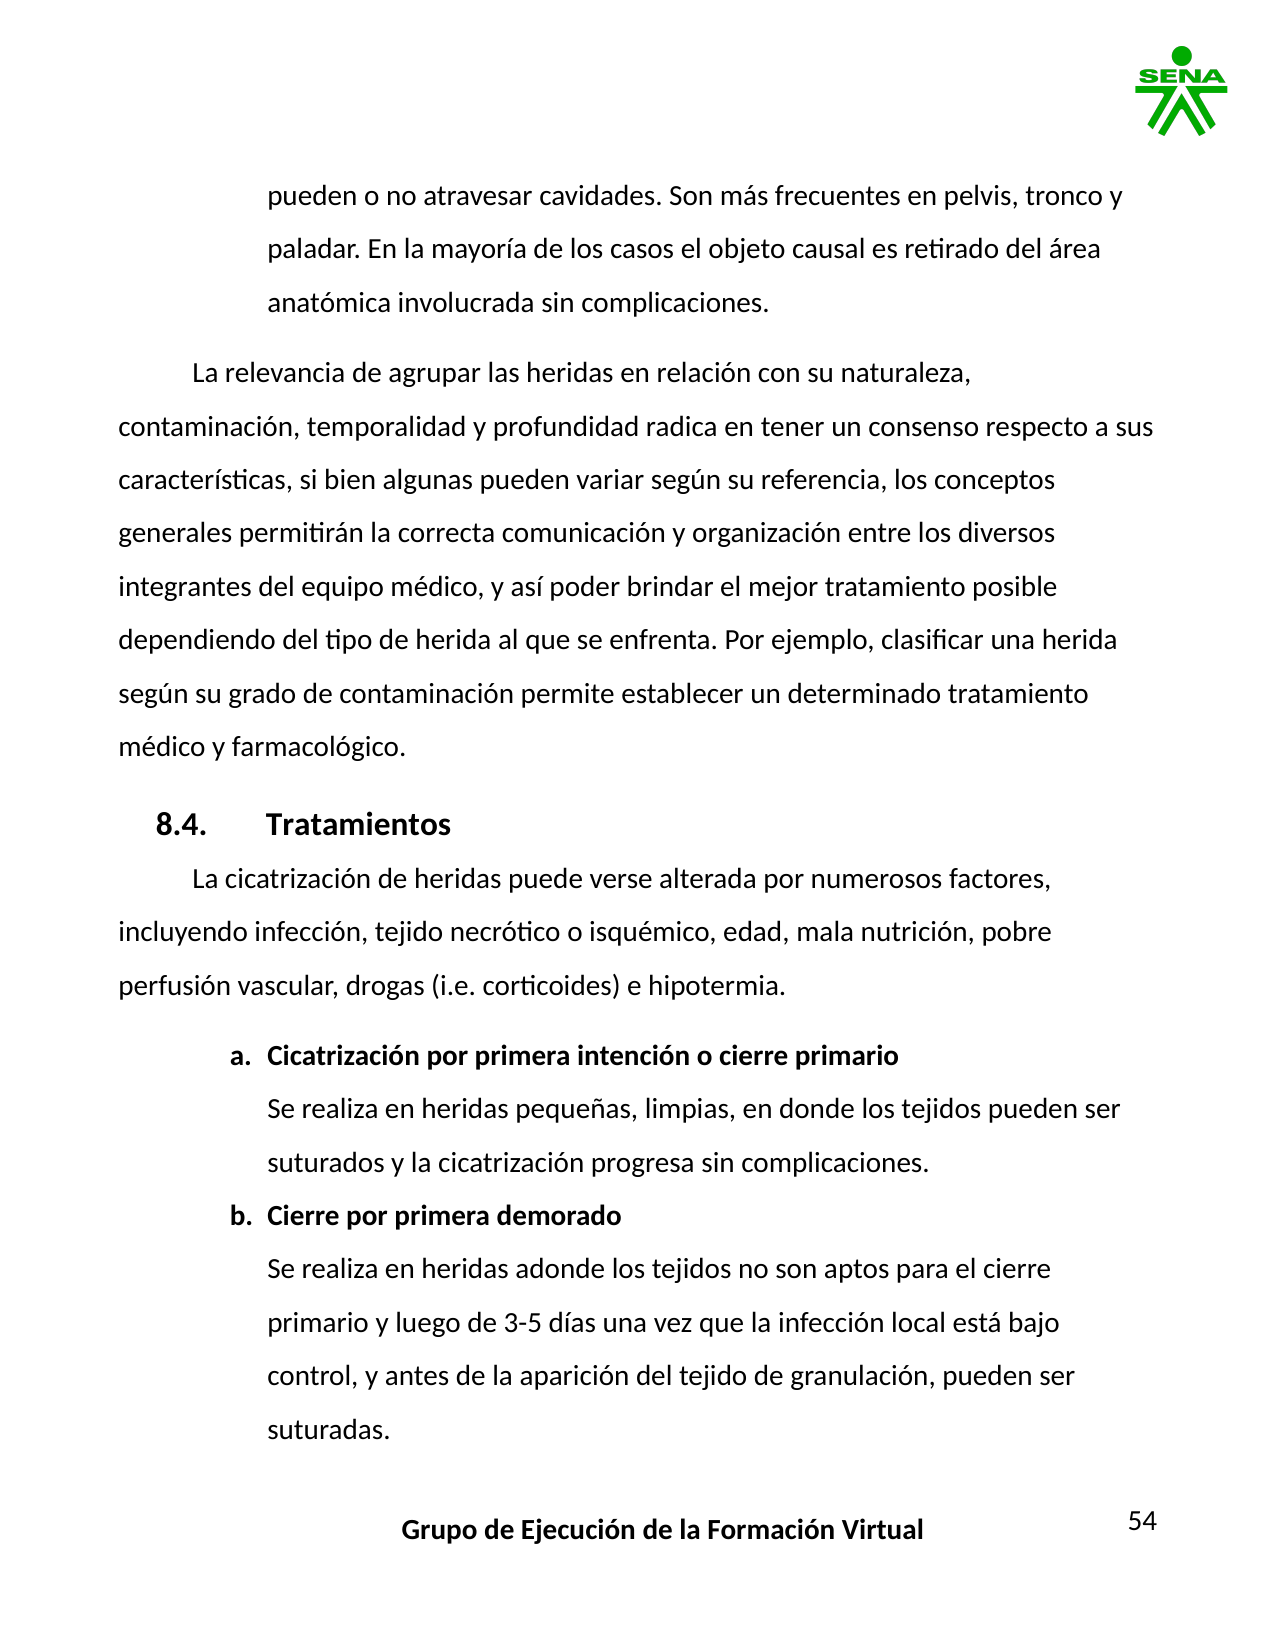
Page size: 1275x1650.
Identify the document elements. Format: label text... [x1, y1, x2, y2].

picture [1135, 46, 1228, 136]
list Se realiza en heridas pequeñas, limpias, en donde los tejidos pueden ser suturados y la cicatrización progresa sin complicaciones. [267, 1090, 1157, 1179]
text La cicatrización de heridas puede verse alterada por numerosos factores, incluyendo infección, tejido necrótico o isquémico, edad, mala nutrición, pobre perfusión vascular, drogas (i.e. corticoides) e hipotermia. [118, 860, 1157, 1002]
subtitle Tratamientos [156, 802, 1157, 843]
list Cicatrización por primera intención o cierre primario [229, 1037, 1157, 1072]
text La relevancia de agrupar las heridas en relación con su naturaleza, contaminación, temporalidad y profundidad radica en tener un consenso respecto a sus características, si bien algunas pueden variar según su referencia, los conceptos generales permitirán la correcta comunicación y organización entre los diversos integrantes del equipo médico, y así poder brindar el mejor tratamiento posible dependiendo del tipo de herida al que se enfrenta. Por ejemplo, clasificar una herida según su grado de contaminación permite establecer un determinado tratamiento médico y farmacológico. [118, 354, 1157, 764]
list Cierre por primera demorado [229, 1197, 1157, 1233]
list Se realiza en heridas adonde los tejidos no son aptos para el cierre primario y luego de 3-5 días una vez que la infección local está bajo control, y antes de la aparición del tejido de granulación, pueden ser suturadas. [267, 1251, 1157, 1447]
